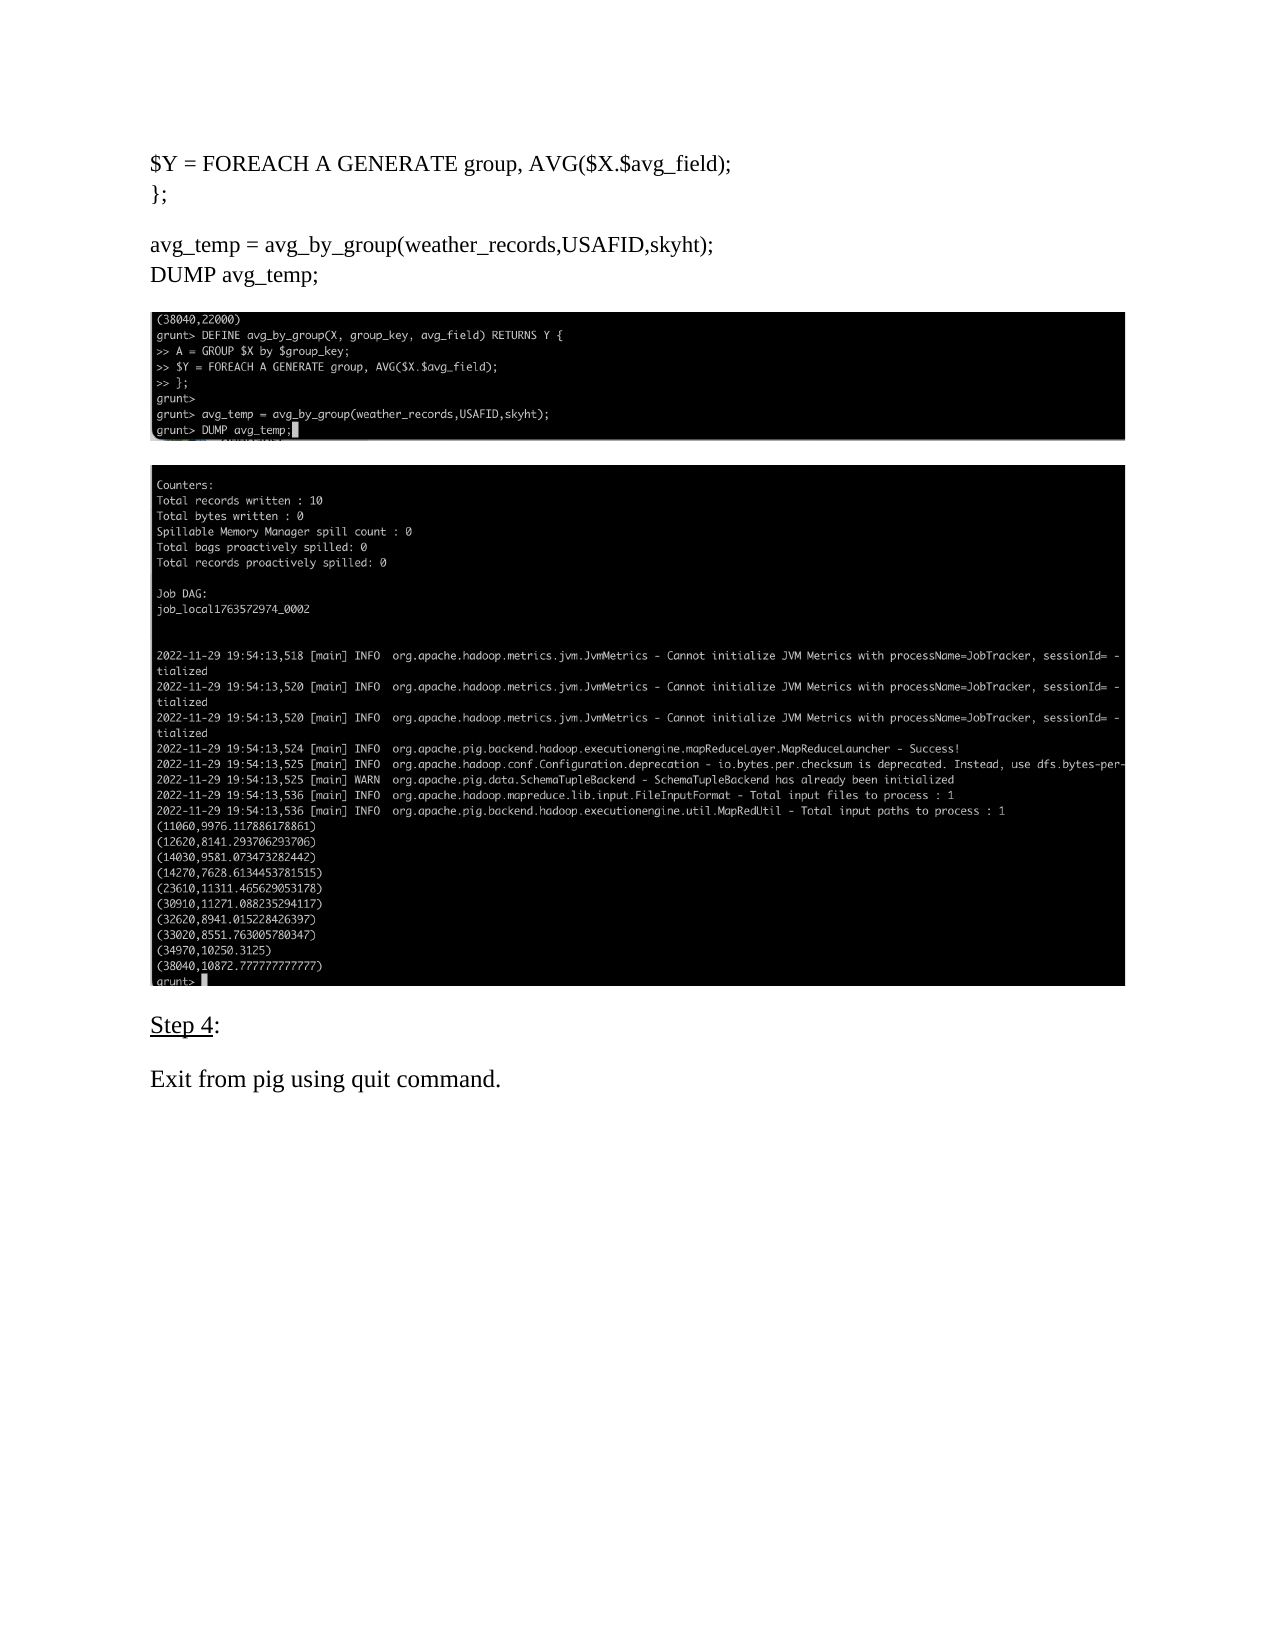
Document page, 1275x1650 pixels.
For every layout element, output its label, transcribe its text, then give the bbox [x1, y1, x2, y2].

text Exit from pig using quit command. [150, 1064, 1125, 1093]
text avg_temp = avg_by_group(weather_records,USAFID,skyht); DUMP avg_temp; [150, 231, 1125, 288]
text Step 4: [150, 1010, 1125, 1039]
picture [150, 312, 1125, 441]
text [150, 150, 1125, 207]
picture [150, 465, 1125, 986]
